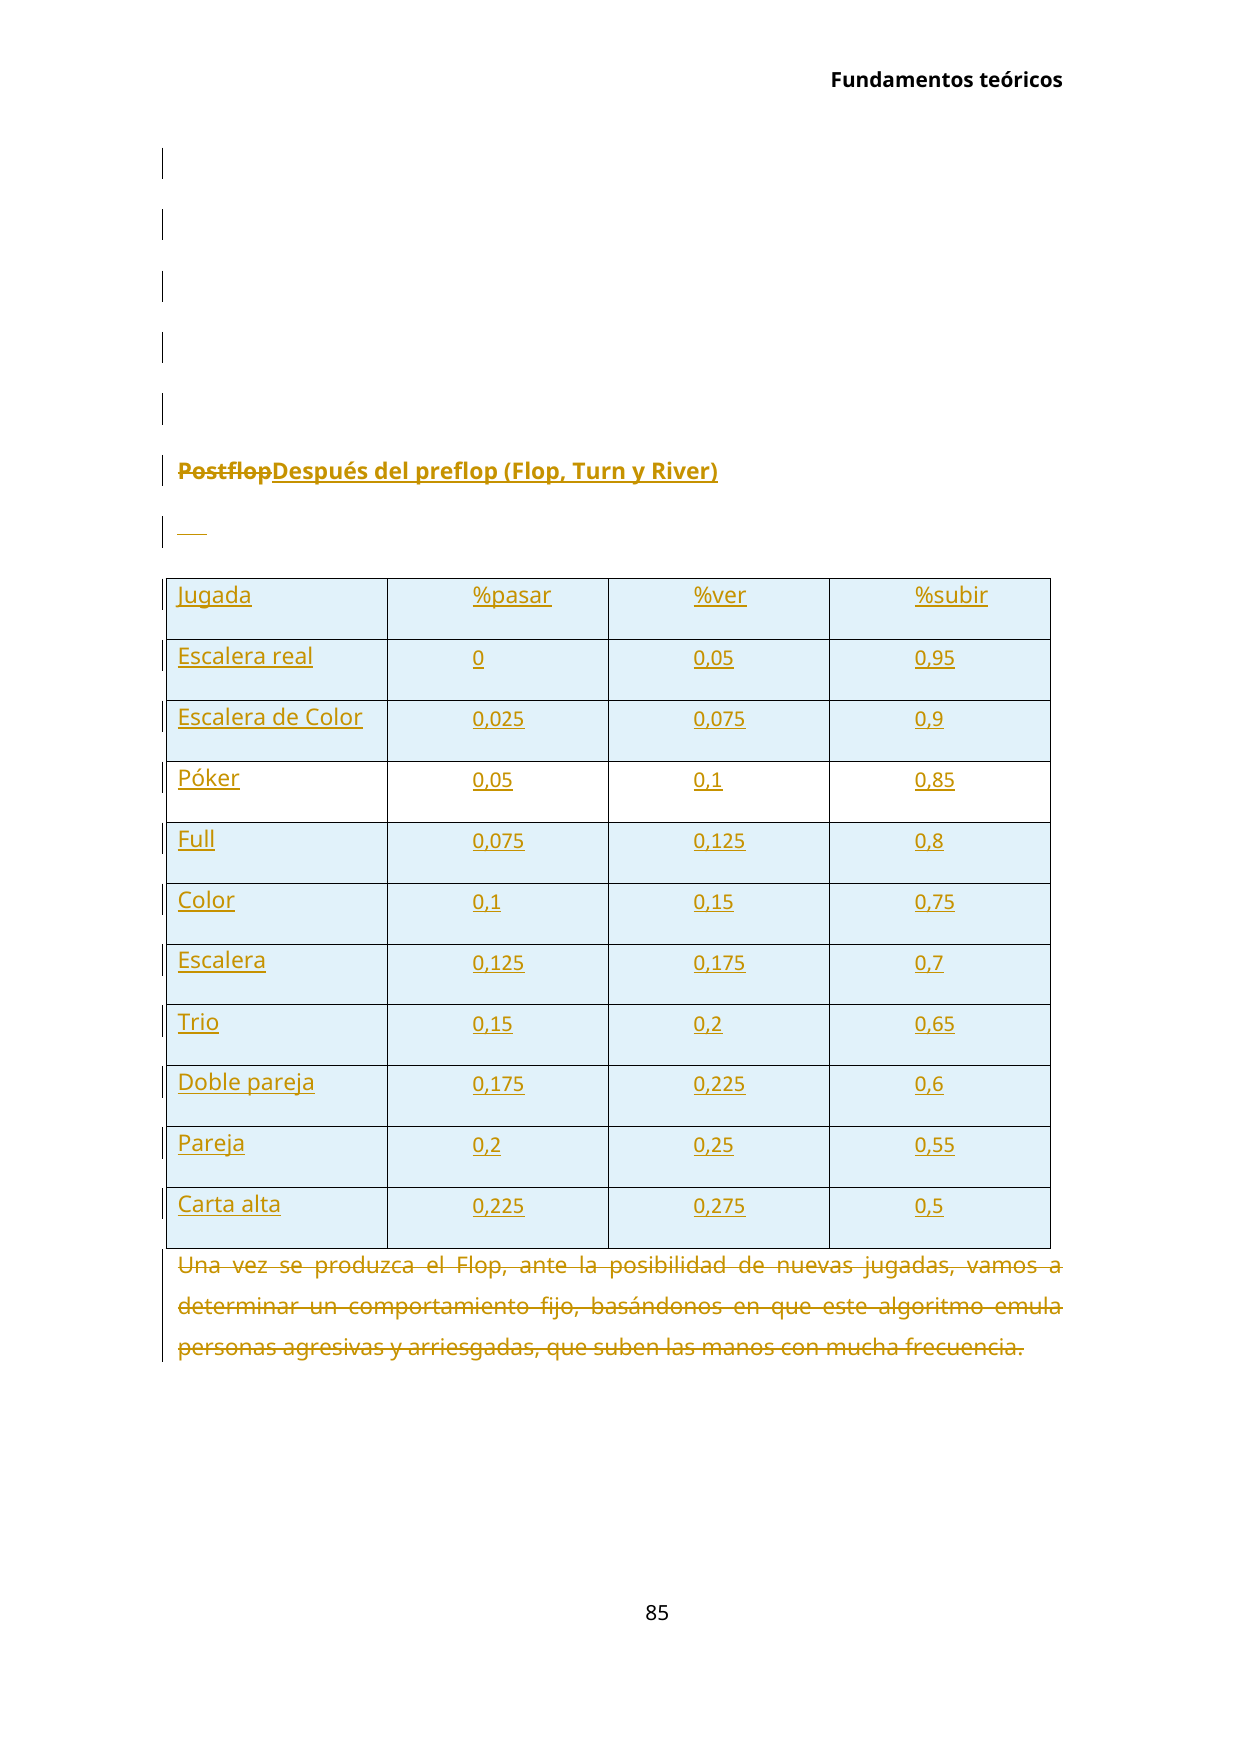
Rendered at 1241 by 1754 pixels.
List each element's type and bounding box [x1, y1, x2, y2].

table_cell [830, 762, 1050, 822]
table_cell [167, 762, 387, 822]
table_cell [609, 762, 829, 822]
table_cell [388, 762, 608, 822]
